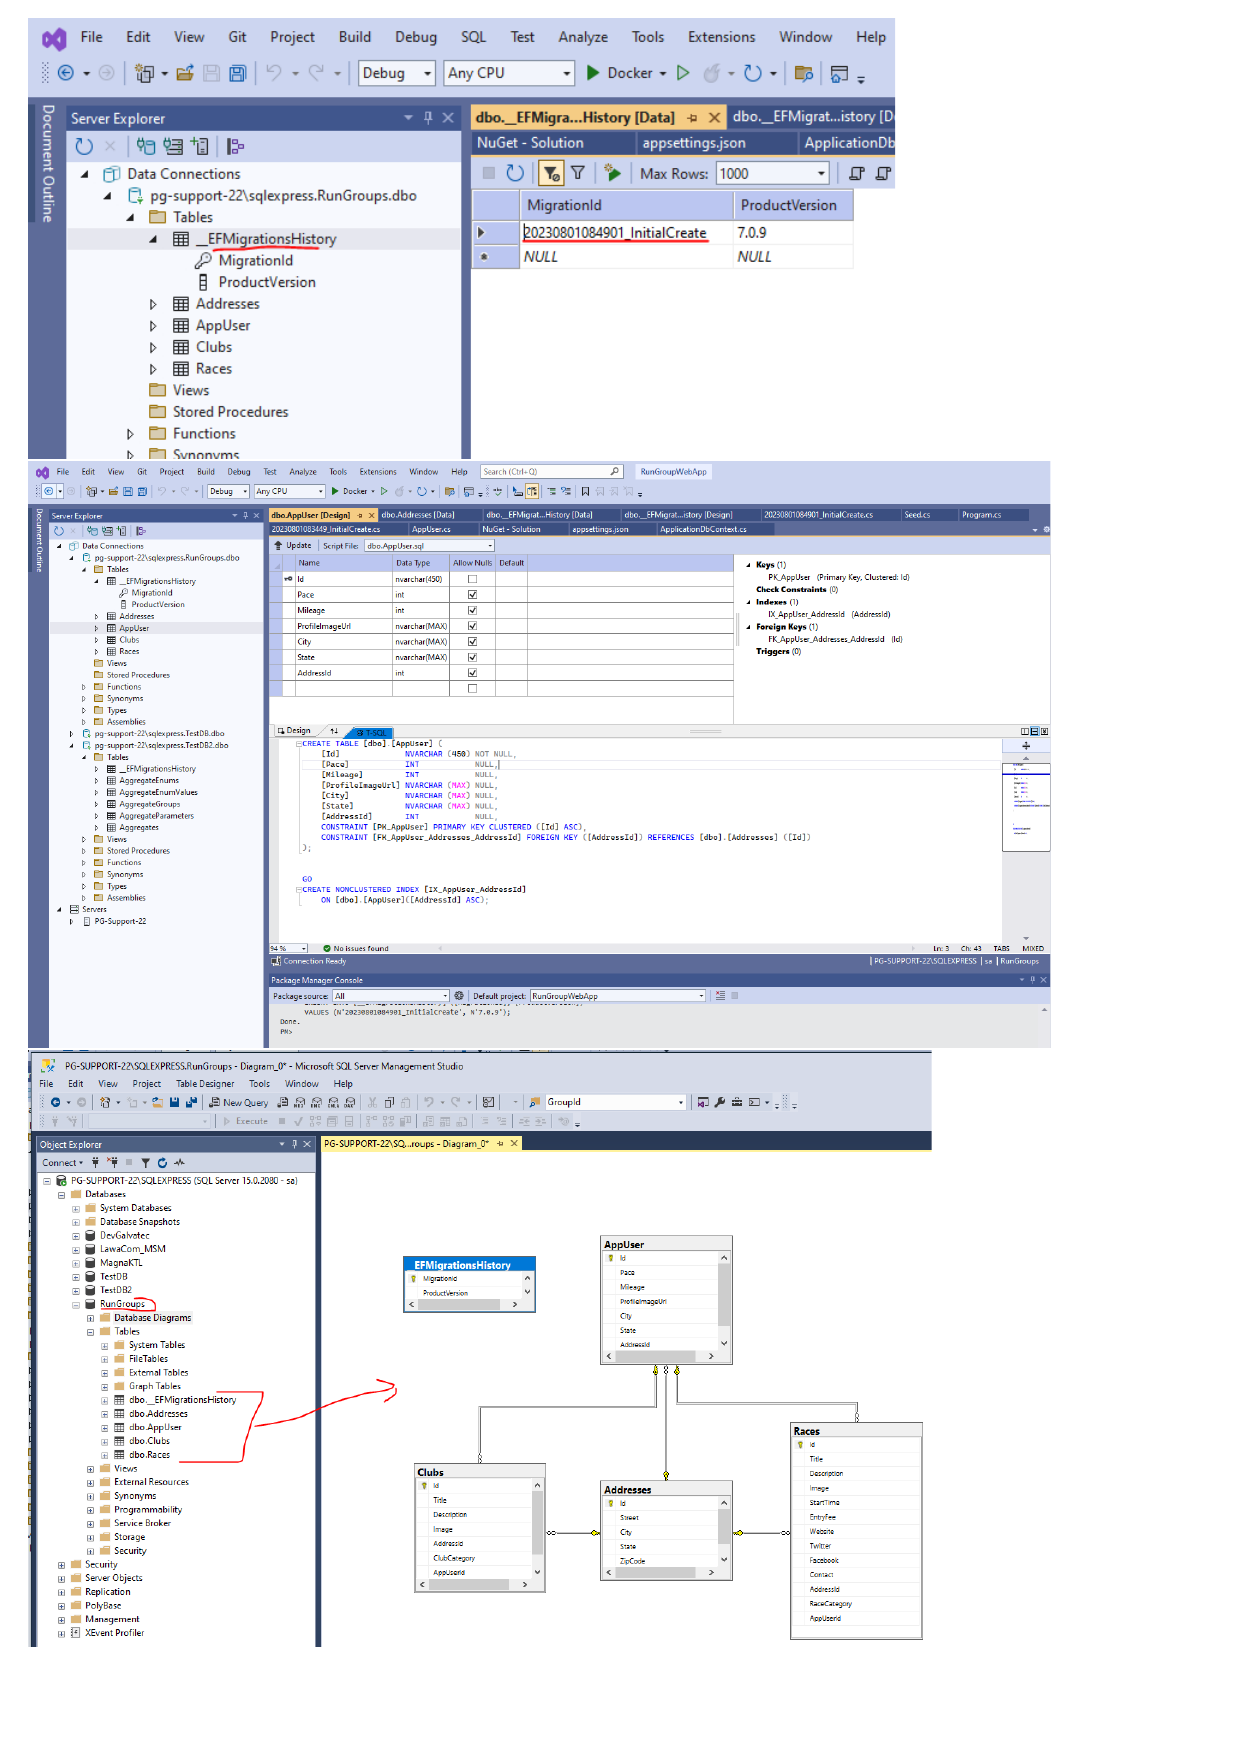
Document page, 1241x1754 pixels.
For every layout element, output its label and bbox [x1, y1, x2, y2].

picture [28, 18, 896, 459]
picture [28, 1050, 932, 1647]
picture [28, 461, 1051, 1048]
